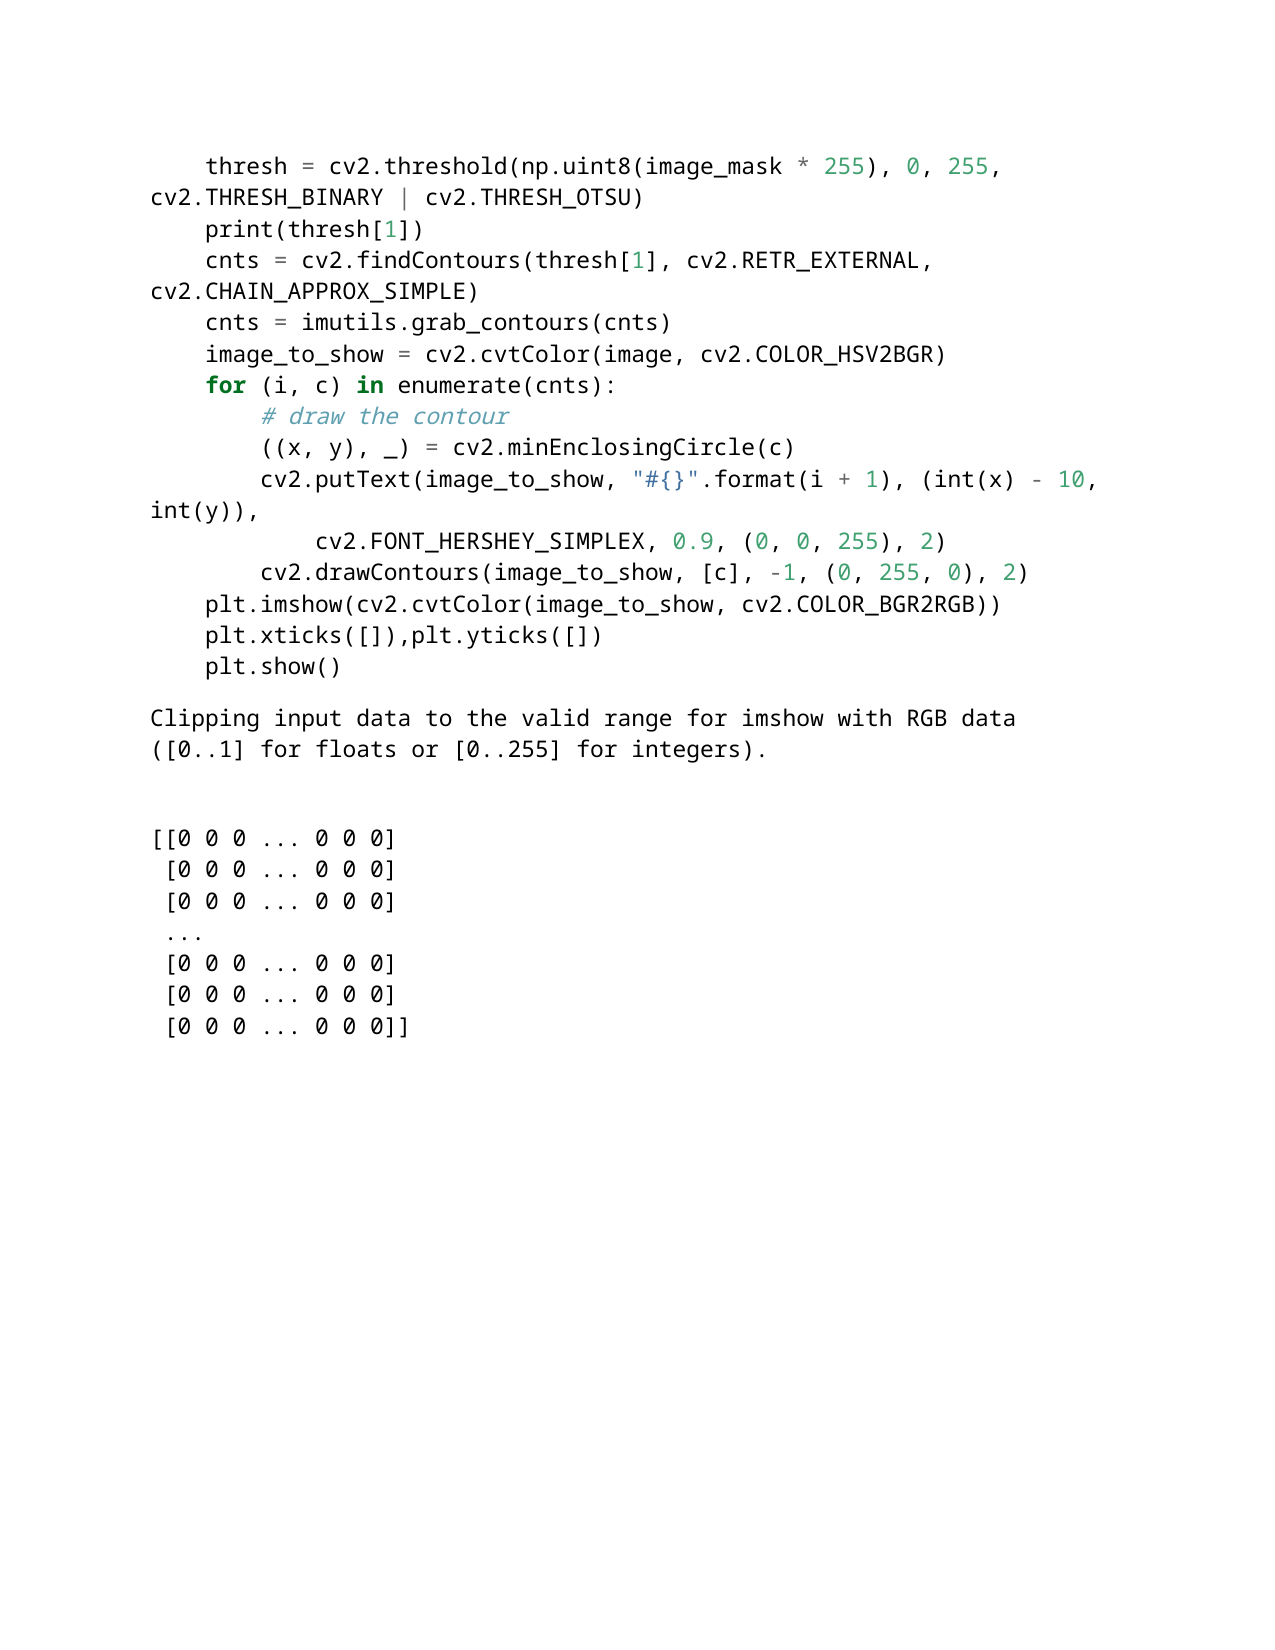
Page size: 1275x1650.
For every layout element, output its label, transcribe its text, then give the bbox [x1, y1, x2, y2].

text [150, 150, 1125, 681]
text Clipping input data to the valid range for imshow with RGB data ([0..1] for floats or [0..255] for integers). [[0 0 0 ... 0 0 0] [0 0 0 ... 0 0 0] [0 0 0 ... 0 0 0] ... [0 0 0 ... 0 0 0] [0 0 0 ... 0 0 0] [0 0 0 ... 0 0 0]] [150, 702, 1125, 1041]
